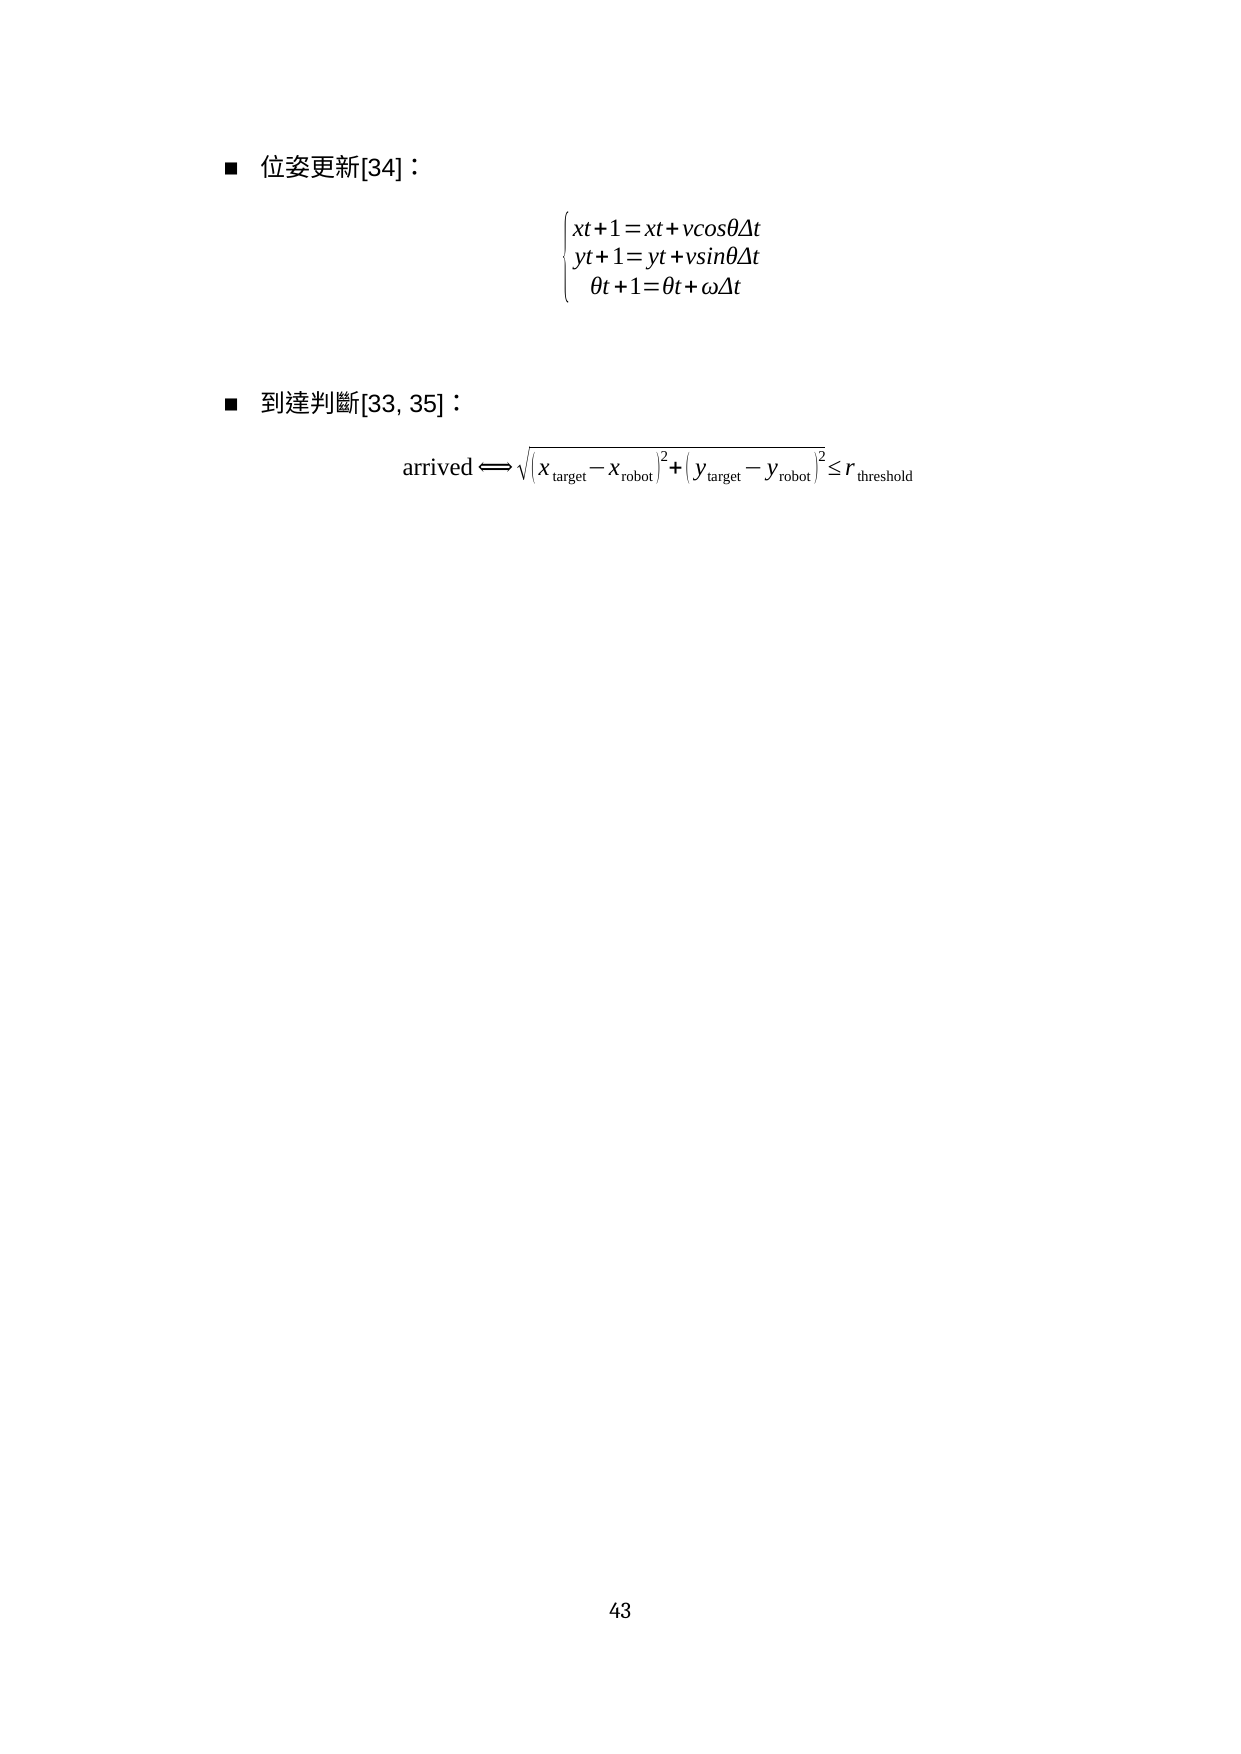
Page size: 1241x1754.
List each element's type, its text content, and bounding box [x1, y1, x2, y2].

list 位姿更新[34]： [223, 148, 1092, 184]
list 到達判斷[33, 35]： [223, 383, 1092, 419]
